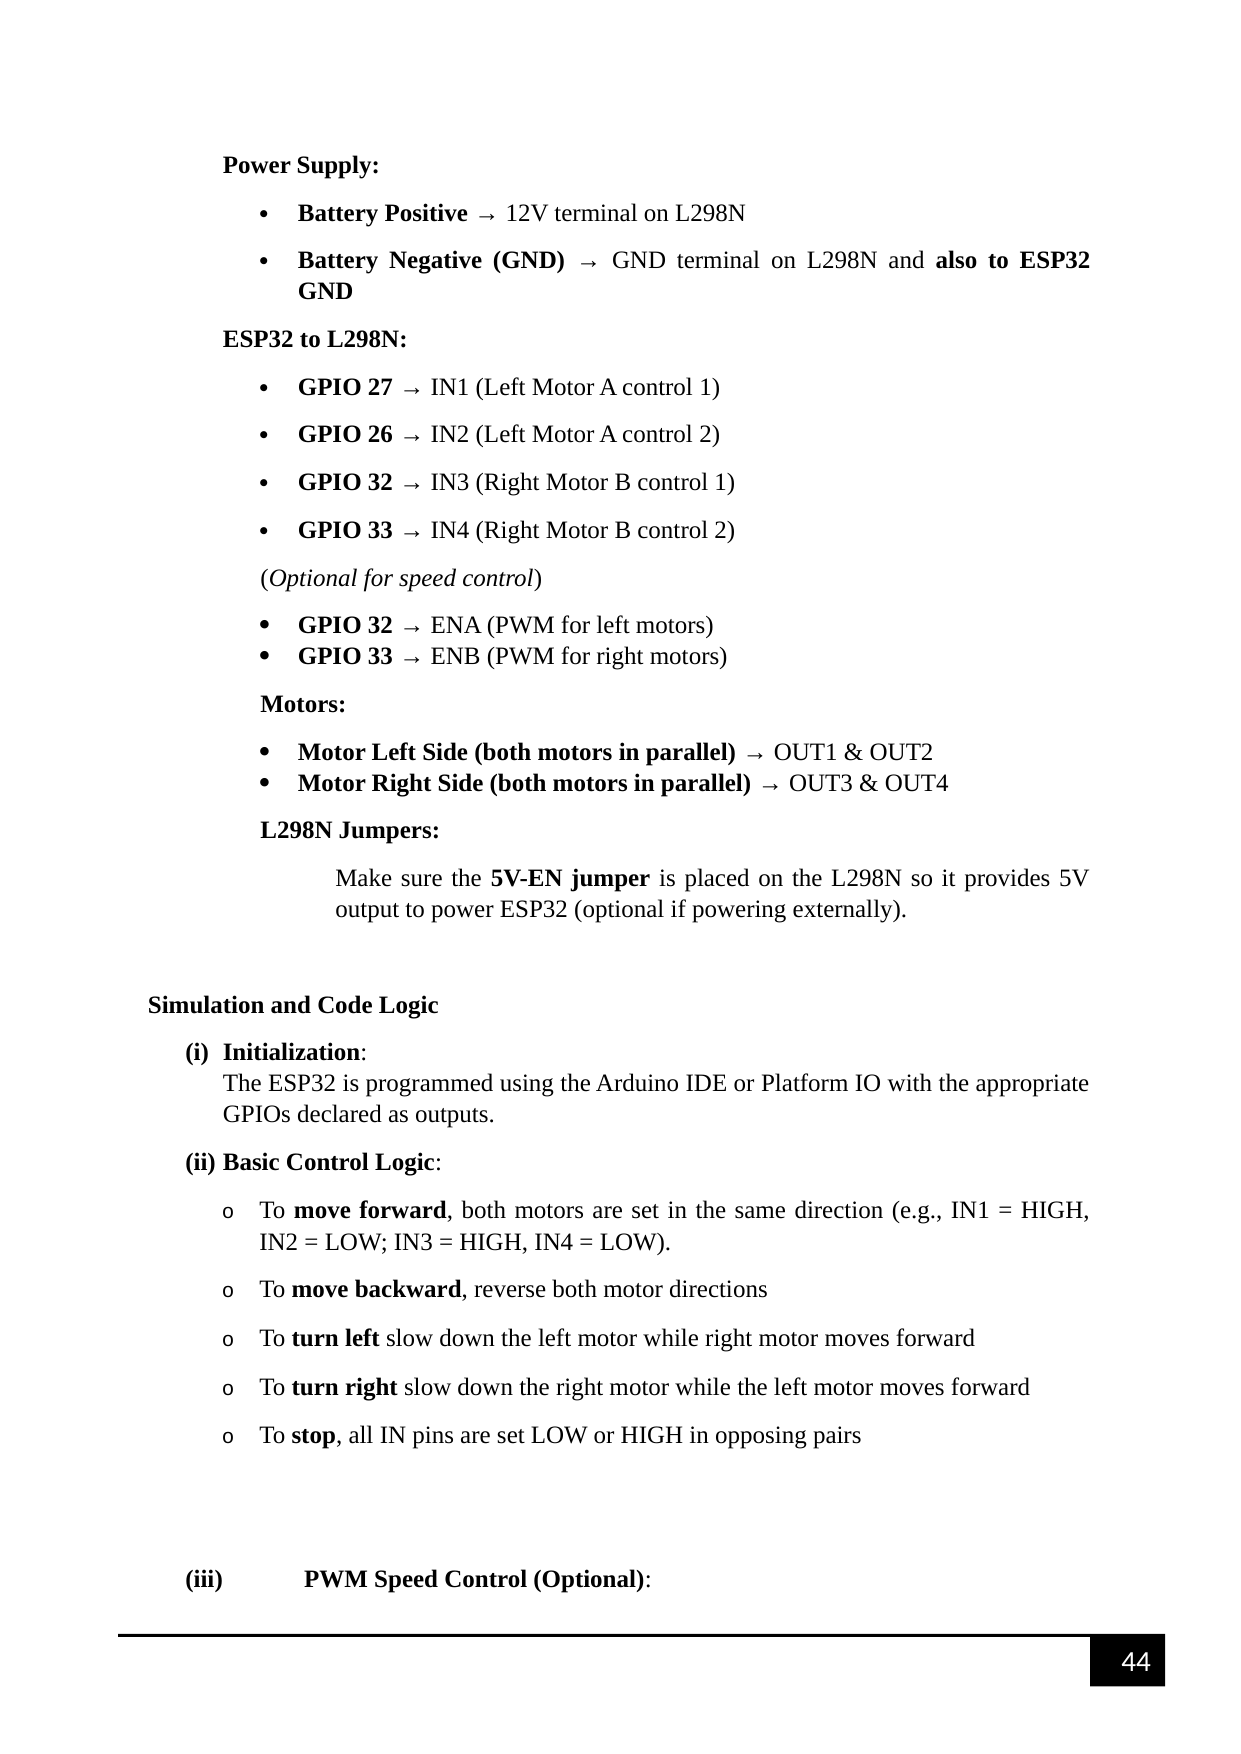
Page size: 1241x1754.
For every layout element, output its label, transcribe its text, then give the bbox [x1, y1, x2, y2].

list GPIO 27 → IN1 (Left Motor A control 1) [260, 372, 1090, 401]
list GPIO 32 → IN3 (Right Motor B control 1) [260, 467, 1090, 496]
list GPIO 32 → ENA (PWM for left motors) [260, 610, 1090, 639]
list Battery Negative (GND) → GND terminal on L298N and also to ESP32 GND [260, 245, 1090, 305]
list GPIO 33 → IN4 (Right Motor B control 2) [260, 515, 1090, 544]
text Motors: [260, 689, 1090, 718]
list PWM Speed Control (Optional): [185, 1564, 1090, 1593]
list GPIO 33 → ENB (PWM for right motors) [260, 641, 1090, 670]
list To turn left slow down the left motor while right motor moves forward [222, 1323, 1090, 1353]
text L298N Jumpers: [260, 816, 1090, 844]
list To move backward, reverse both motor directions [222, 1274, 1090, 1304]
list Motor Right Side (both motors in parallel) → OUT3 & OUT4 [260, 768, 1090, 797]
list Initialization: The ESP32 is programmed using the Arduino IDE or Platform IO with the appropriate GPIOs declared as outputs. [185, 1037, 1090, 1128]
list To move forward, both motors are set in the same direction (e.g., IN1 = HIGH, IN2 = LOW; IN3 = HIGH, IN4 = LOW). [222, 1195, 1090, 1256]
text Make sure the 5V-EN jumper is placed on the L298N so it provides 5V output to power ESP32 (optional if powering externally). [335, 863, 1090, 923]
list Basic Control Logic: [185, 1147, 1090, 1176]
list GPIO 26 → IN2 (Left Motor A control 2) [260, 419, 1090, 448]
text Power Supply: [223, 150, 1090, 179]
list Battery Positive → 12V terminal on L298N [260, 198, 1090, 226]
list Motor Left Side (both motors in parallel) → OUT1 & OUT2 [260, 737, 1090, 766]
text (Optional for speed control) [260, 563, 1090, 591]
list To turn right slow down the right motor while the left motor moves forward [222, 1372, 1090, 1401]
list To stop, all IN pins are set LOW or HIGH in opposing pairs [222, 1420, 1090, 1450]
text Simulation and Code Logic [148, 990, 1090, 1018]
text ESP32 to L298N: [223, 324, 1090, 353]
